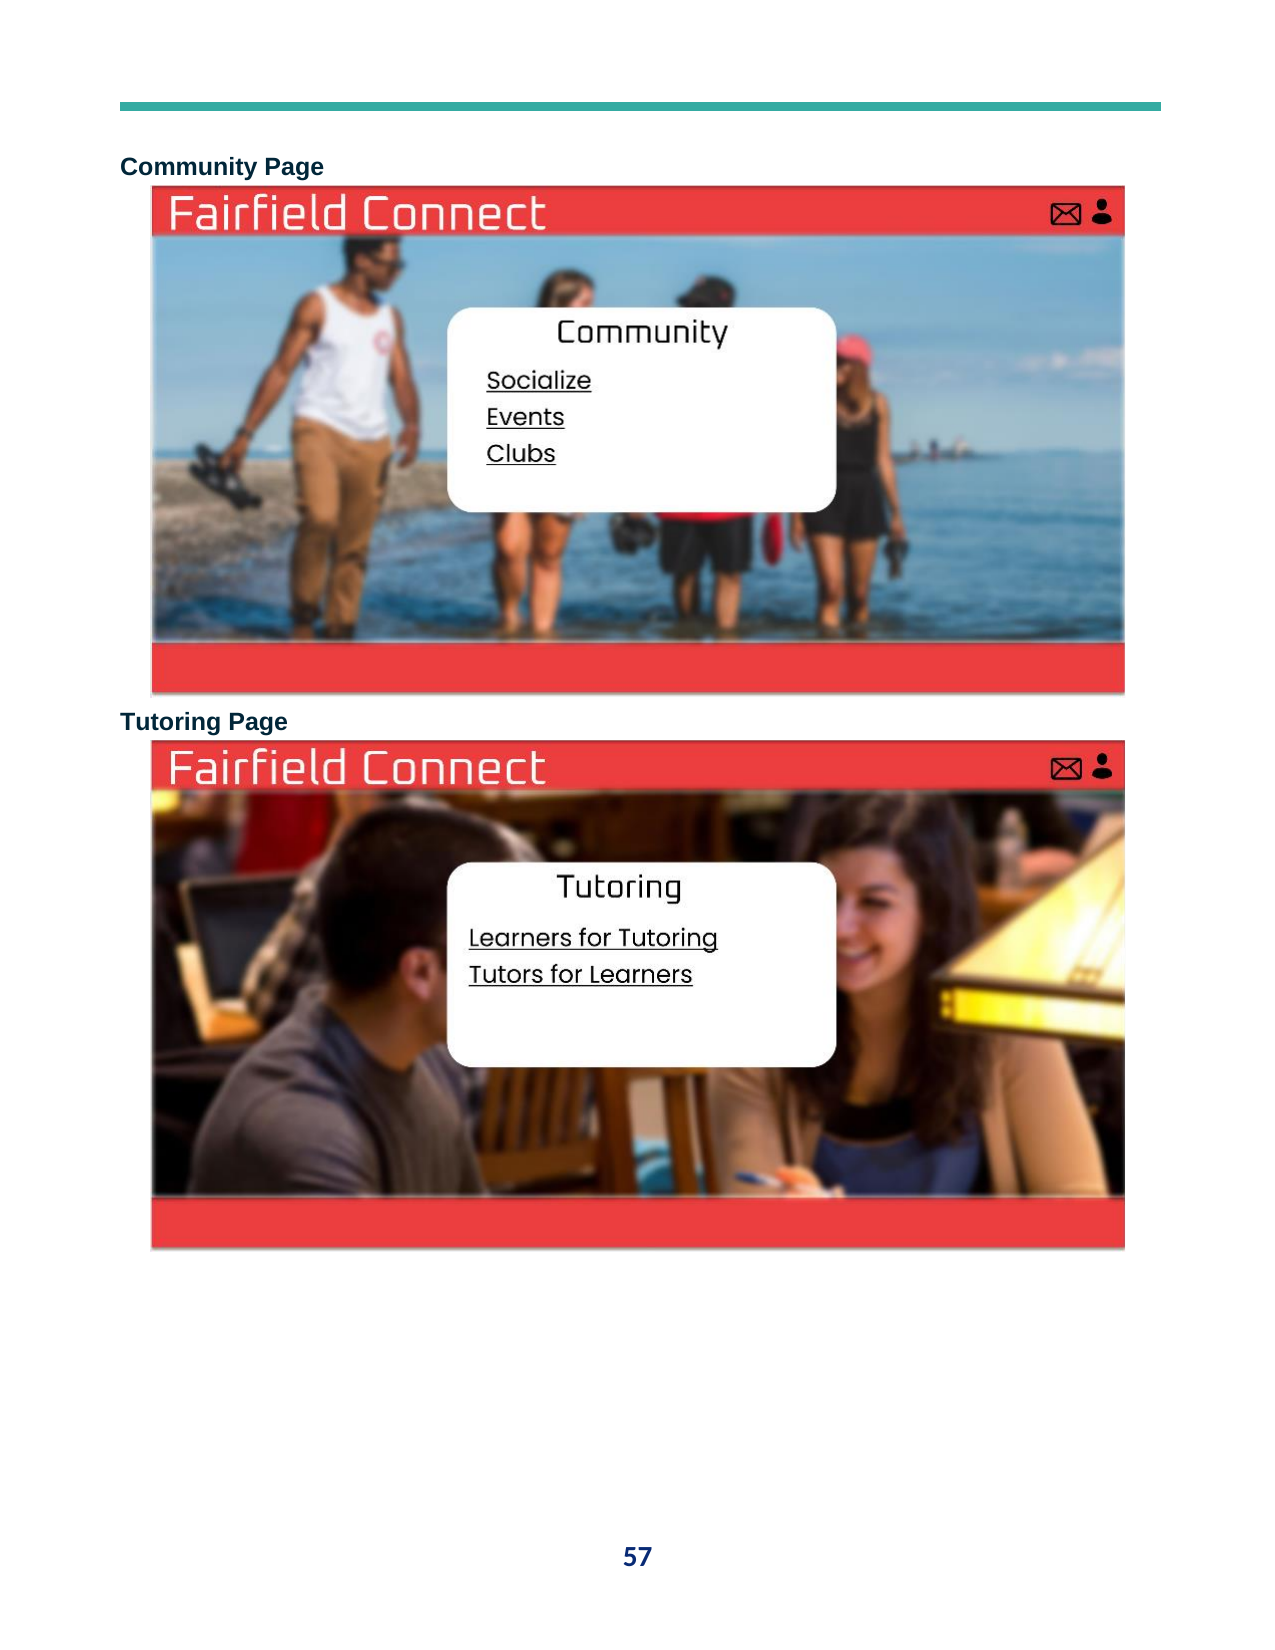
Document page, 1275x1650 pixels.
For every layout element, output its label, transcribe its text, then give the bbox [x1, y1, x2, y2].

picture [150, 185, 1125, 698]
subtitle Community Page [120, 152, 1155, 181]
subtitle Tutoring Page [120, 707, 1155, 736]
picture [150, 740, 1125, 1252]
